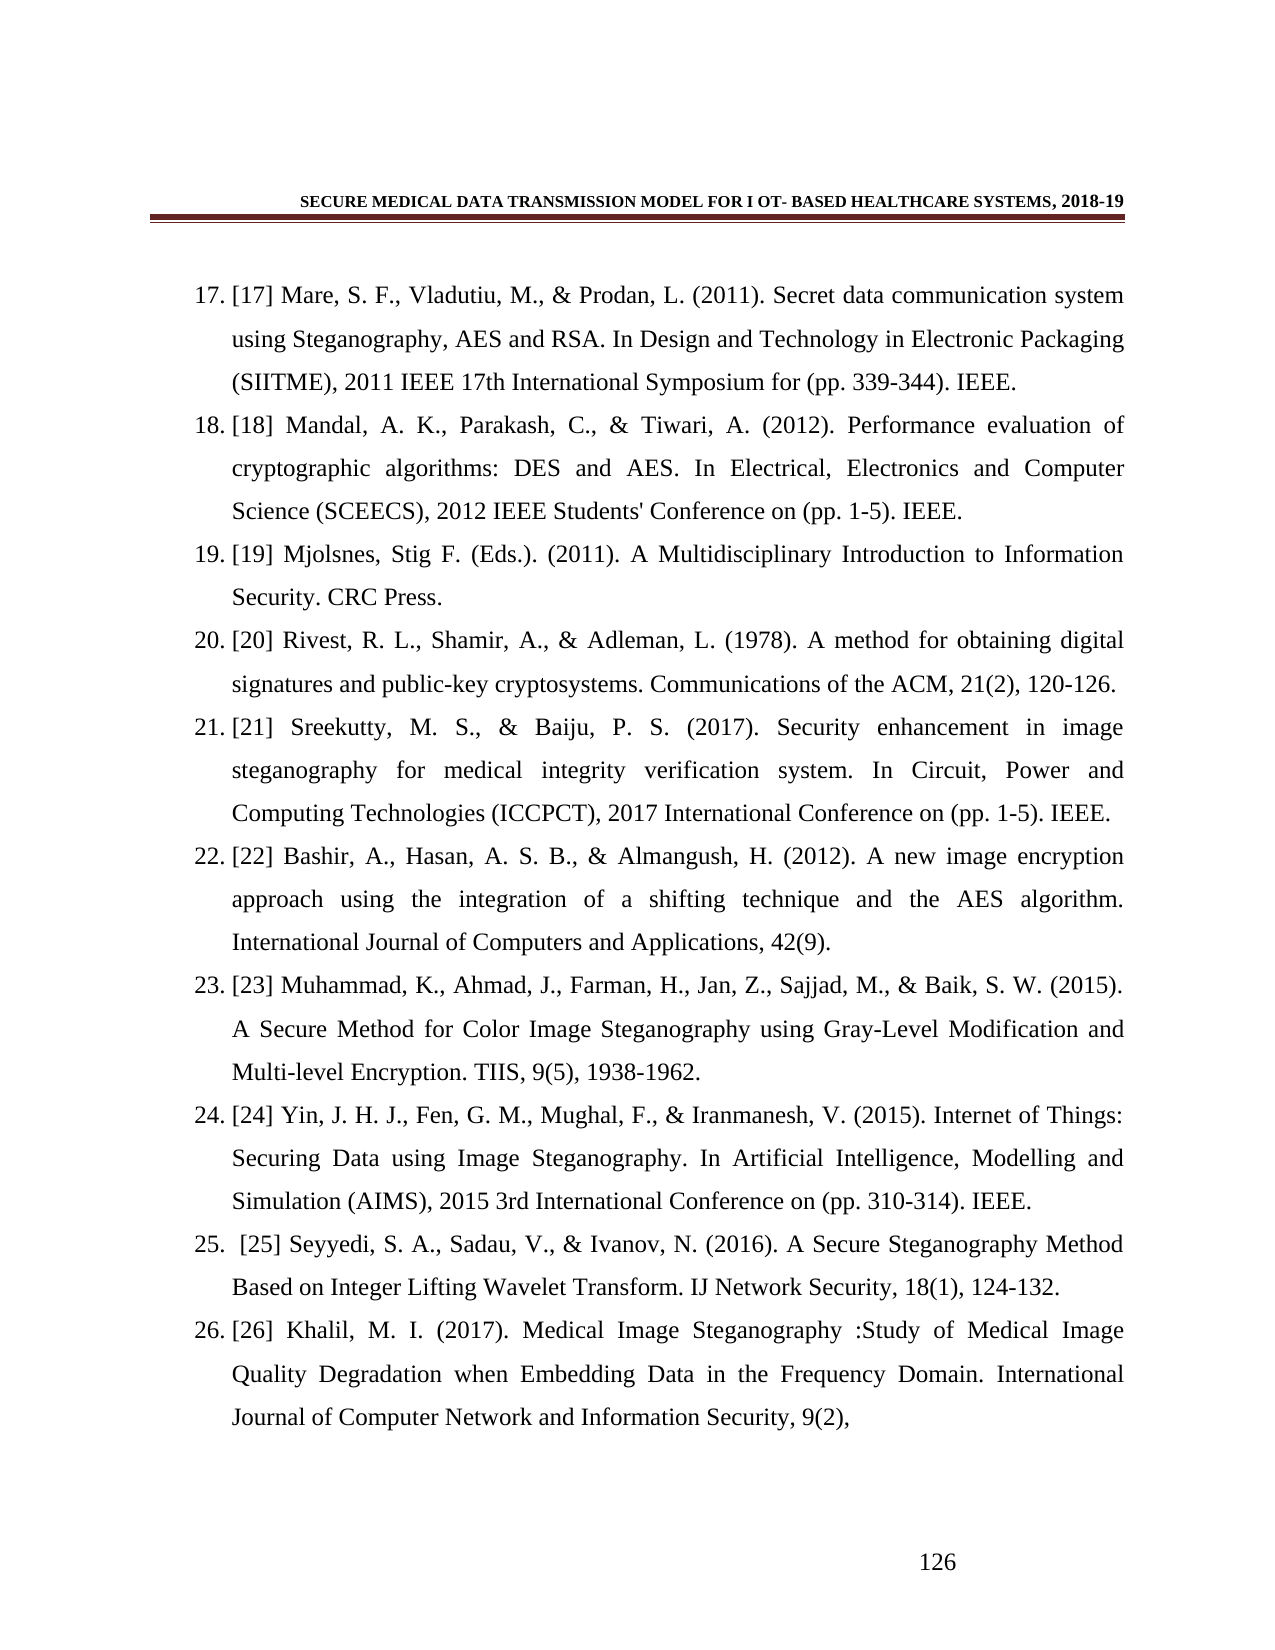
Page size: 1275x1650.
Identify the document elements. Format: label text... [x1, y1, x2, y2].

list [22] Bashir, A., Hasan, A. S. B., & Almangush, H. (2012). A new image encryption approach using the integration of a shifting technique and the AES algorithm. International Journal of Computers and Applications, 42(9). [194, 841, 1125, 956]
list [18] Mandal, A. K., Parakash, C., & Tiwari, A. (2012). Performance evaluation of cryptographic algorithms: DES and AES. In Electrical, Electronics and Computer Science (SCEECS), 2012 IEEE Students' Conference on (pp. 1-5). IEEE. [194, 410, 1125, 525]
list [23] Muhammad, K., Ahmad, J., Farman, H., Jan, Z., Sajjad, M., & Baik, S. W. (2015). A Secure Method for Color Image Steganography using Gray-Level Modification and Multi-level Encryption. TIIS, 9(5), 1938-1962. [194, 971, 1125, 1086]
list [26] Khalil, M. I. (2017). Medical Image Steganography :Study of Medical Image Quality Degradation when Embedding Data in the Frequency Domain. International Journal of Computer Network and Information Security, 9(2), [194, 1316, 1125, 1431]
list [20] Rivest, R. L., Shamir, A., & Adleman, L. (1978). A method for obtaining digital signatures and public-key cryptosystems. Communications of the ACM, 21(2), 120-126. [194, 626, 1125, 697]
list [21] Sreekutty, M. S., & Baiju, P. S. (2017). Security enhancement in image steganography for medical integrity verification system. In Circuit, Power and Computing Technologies (ICCPCT), 2017 International Conference on (pp. 1-5). IEEE. [194, 712, 1125, 827]
list [25] Seyyedi, S. A., Sadau, V., & Ivanov, N. (2016). A Secure Steganography Method Based on Integer Lifting Wavelet Transform. IJ Network Security, 18(1), 124-132. [194, 1229, 1125, 1301]
list [24] Yin, J. H. J., Fen, G. M., Mughal, F., & Iranmanesh, V. (2015). Internet of Things: Securing Data using Image Steganography. In Artificial Intelligence, Modelling and Simulation (AIMS), 2015 3rd International Conference on (pp. 310-314). IEEE. [194, 1100, 1125, 1215]
list [19] Mjolsnes, Stig F. (Eds.). (2011). A Multidisciplinary Introduction to Information Security. CRC Press. [194, 539, 1125, 611]
list [17] Mare, S. F., Vladutiu, M., & Prodan, L. (2011). Secret data communication system using Steganography, AES and RSA. In Design and Technology in Electronic Packaging (SIITME), 2011 IEEE 17th International Symposium for (pp. 339-344). IEEE. [194, 281, 1125, 396]
